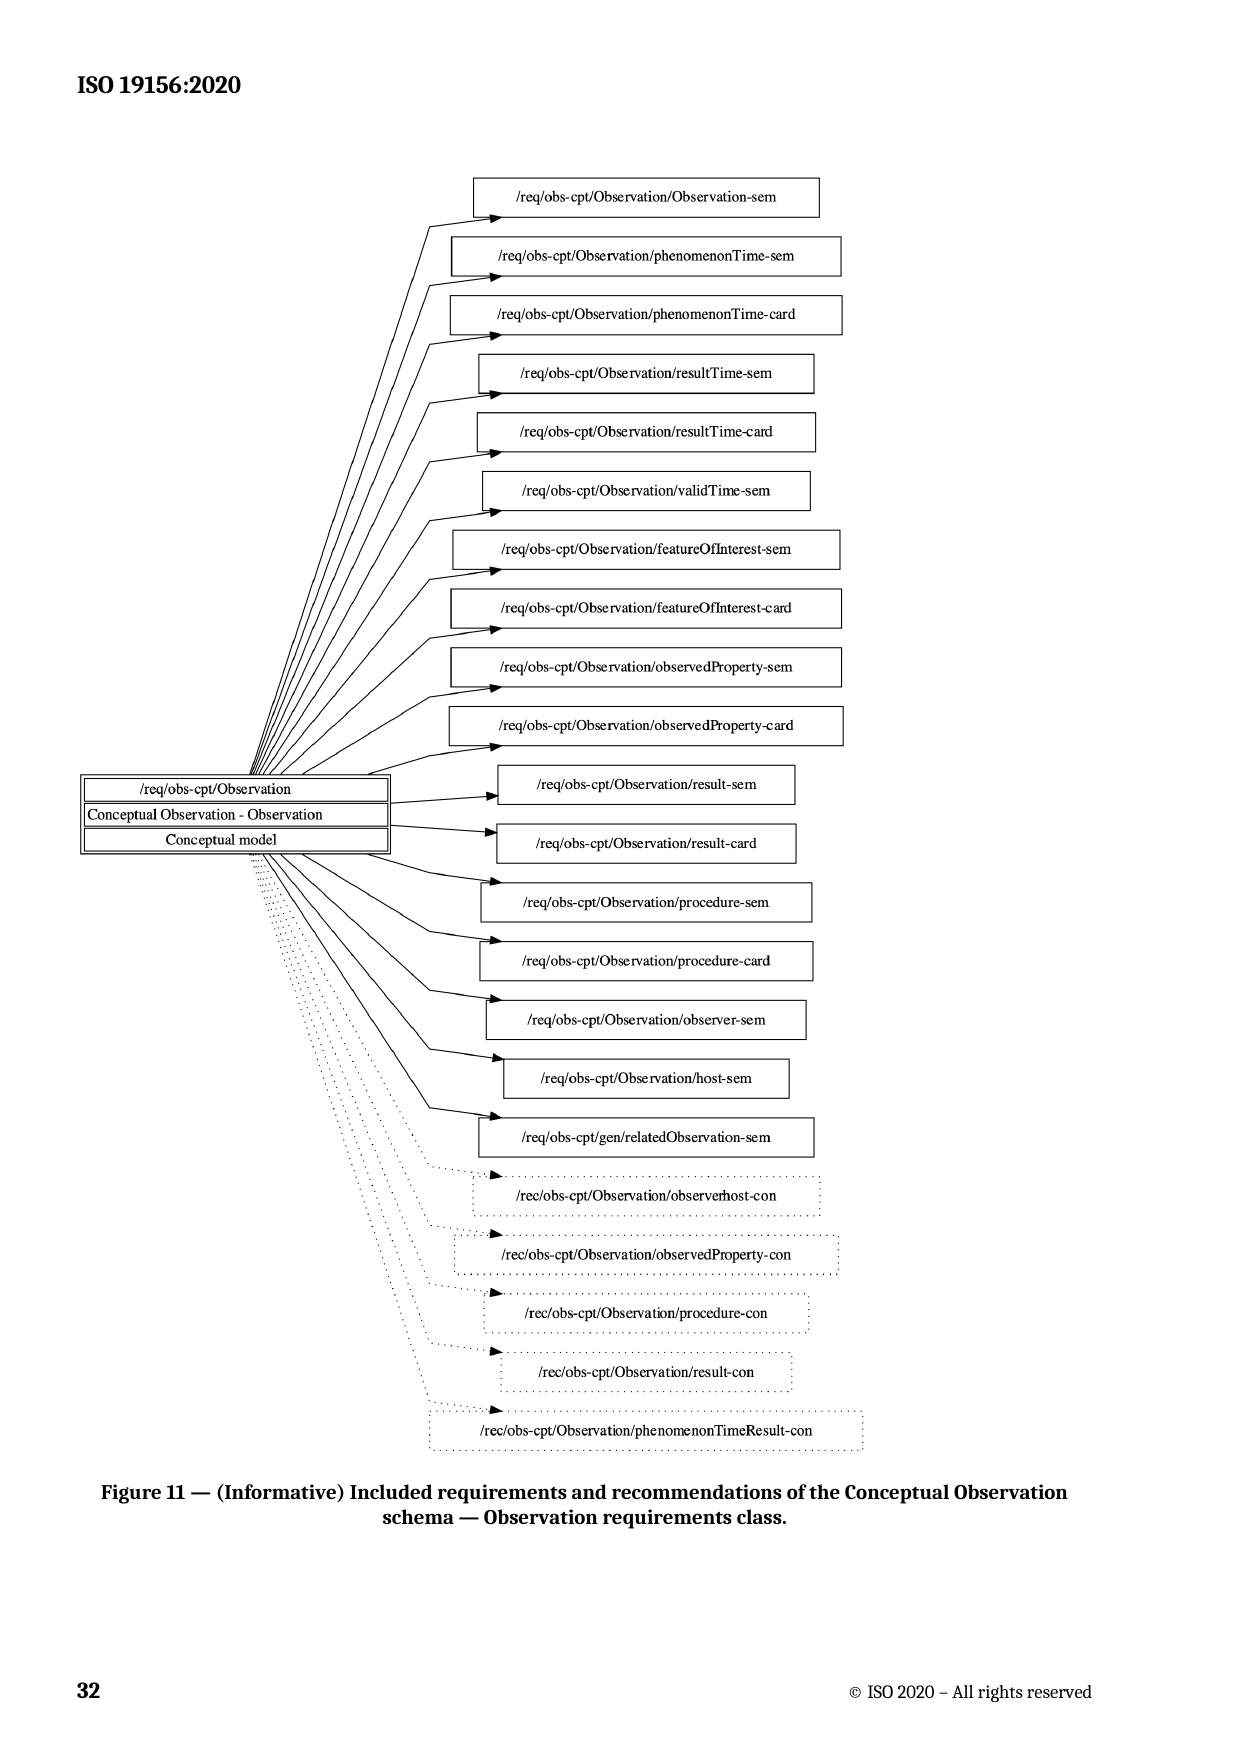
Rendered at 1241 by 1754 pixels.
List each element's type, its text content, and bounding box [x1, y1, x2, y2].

text Figure 11 — (Informative) Included requirements and recommendations of the Conceptual Observation schema — Observation requirements class. [77, 1480, 1092, 1530]
picture [76, 173, 867, 1455]
